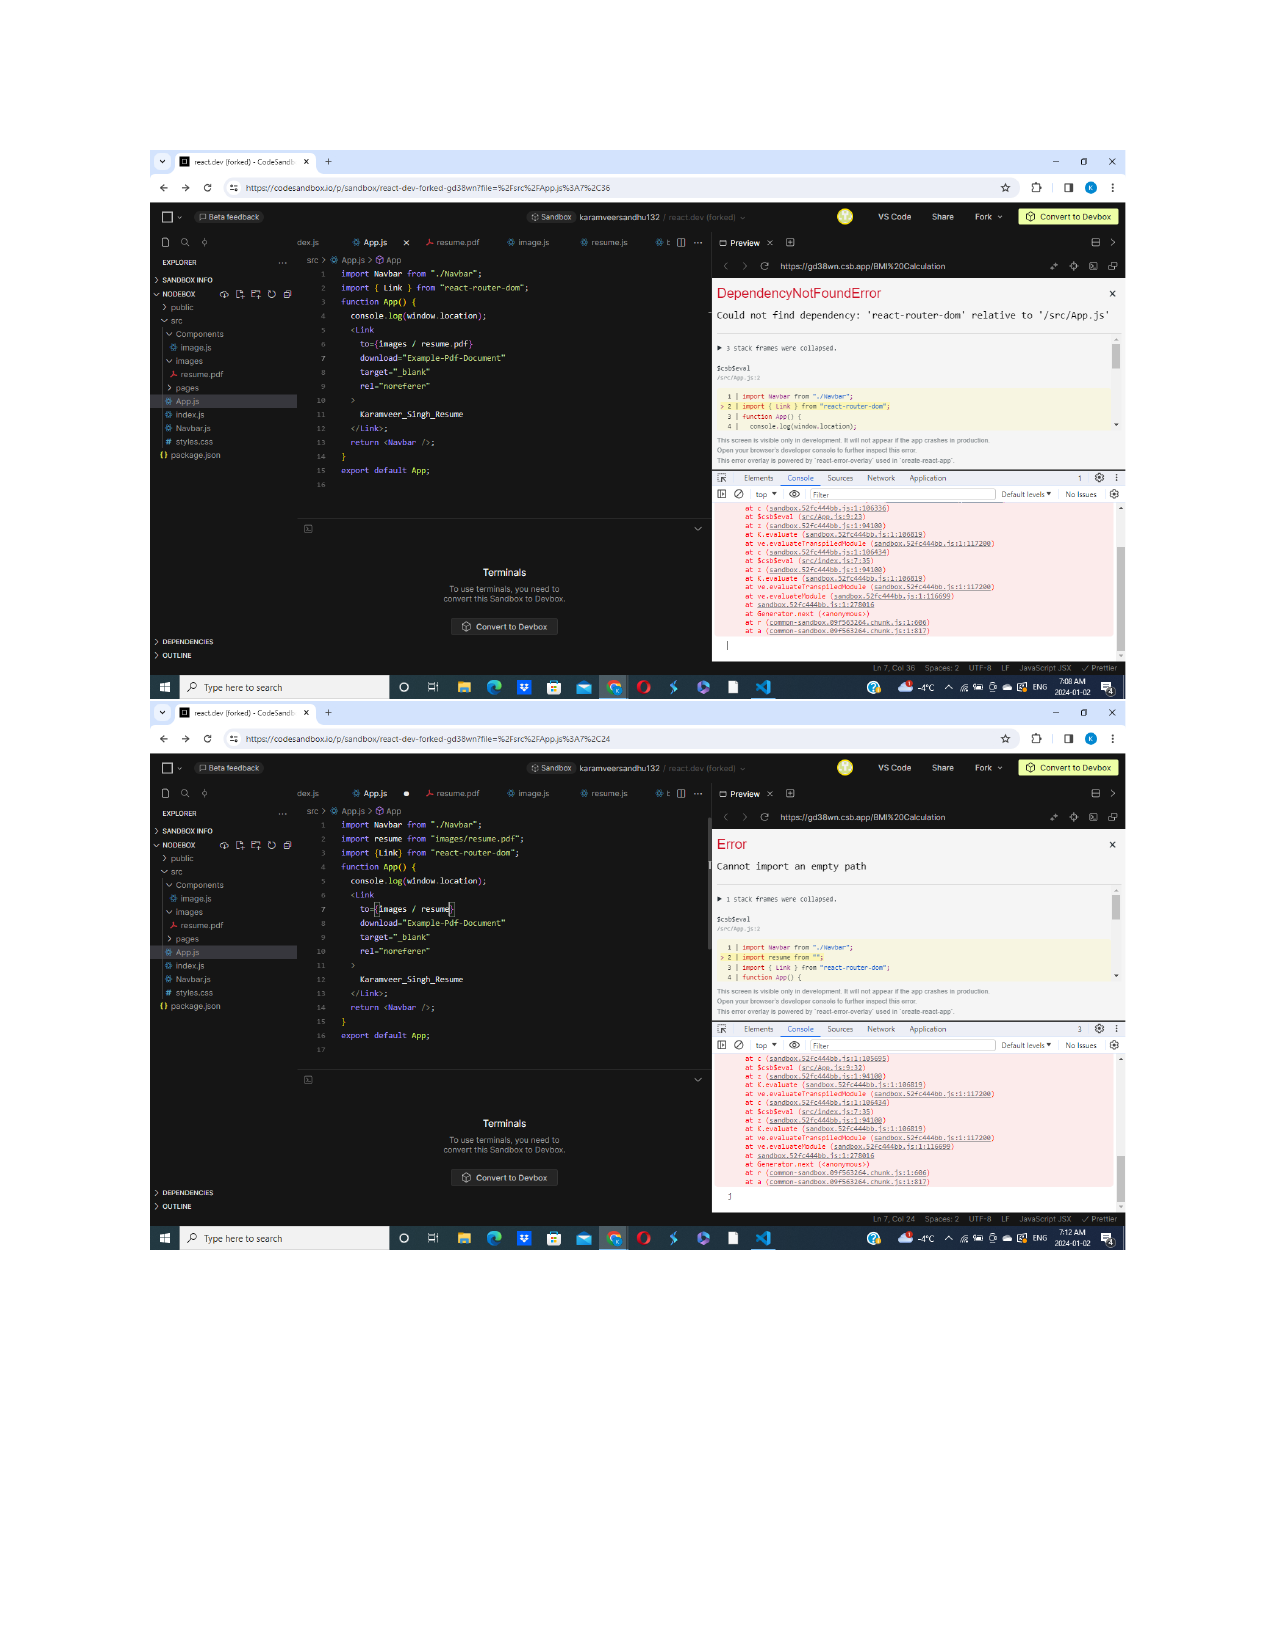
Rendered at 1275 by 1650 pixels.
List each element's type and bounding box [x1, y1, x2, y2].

picture [150, 150, 1126, 699]
picture [150, 701, 1126, 1250]
